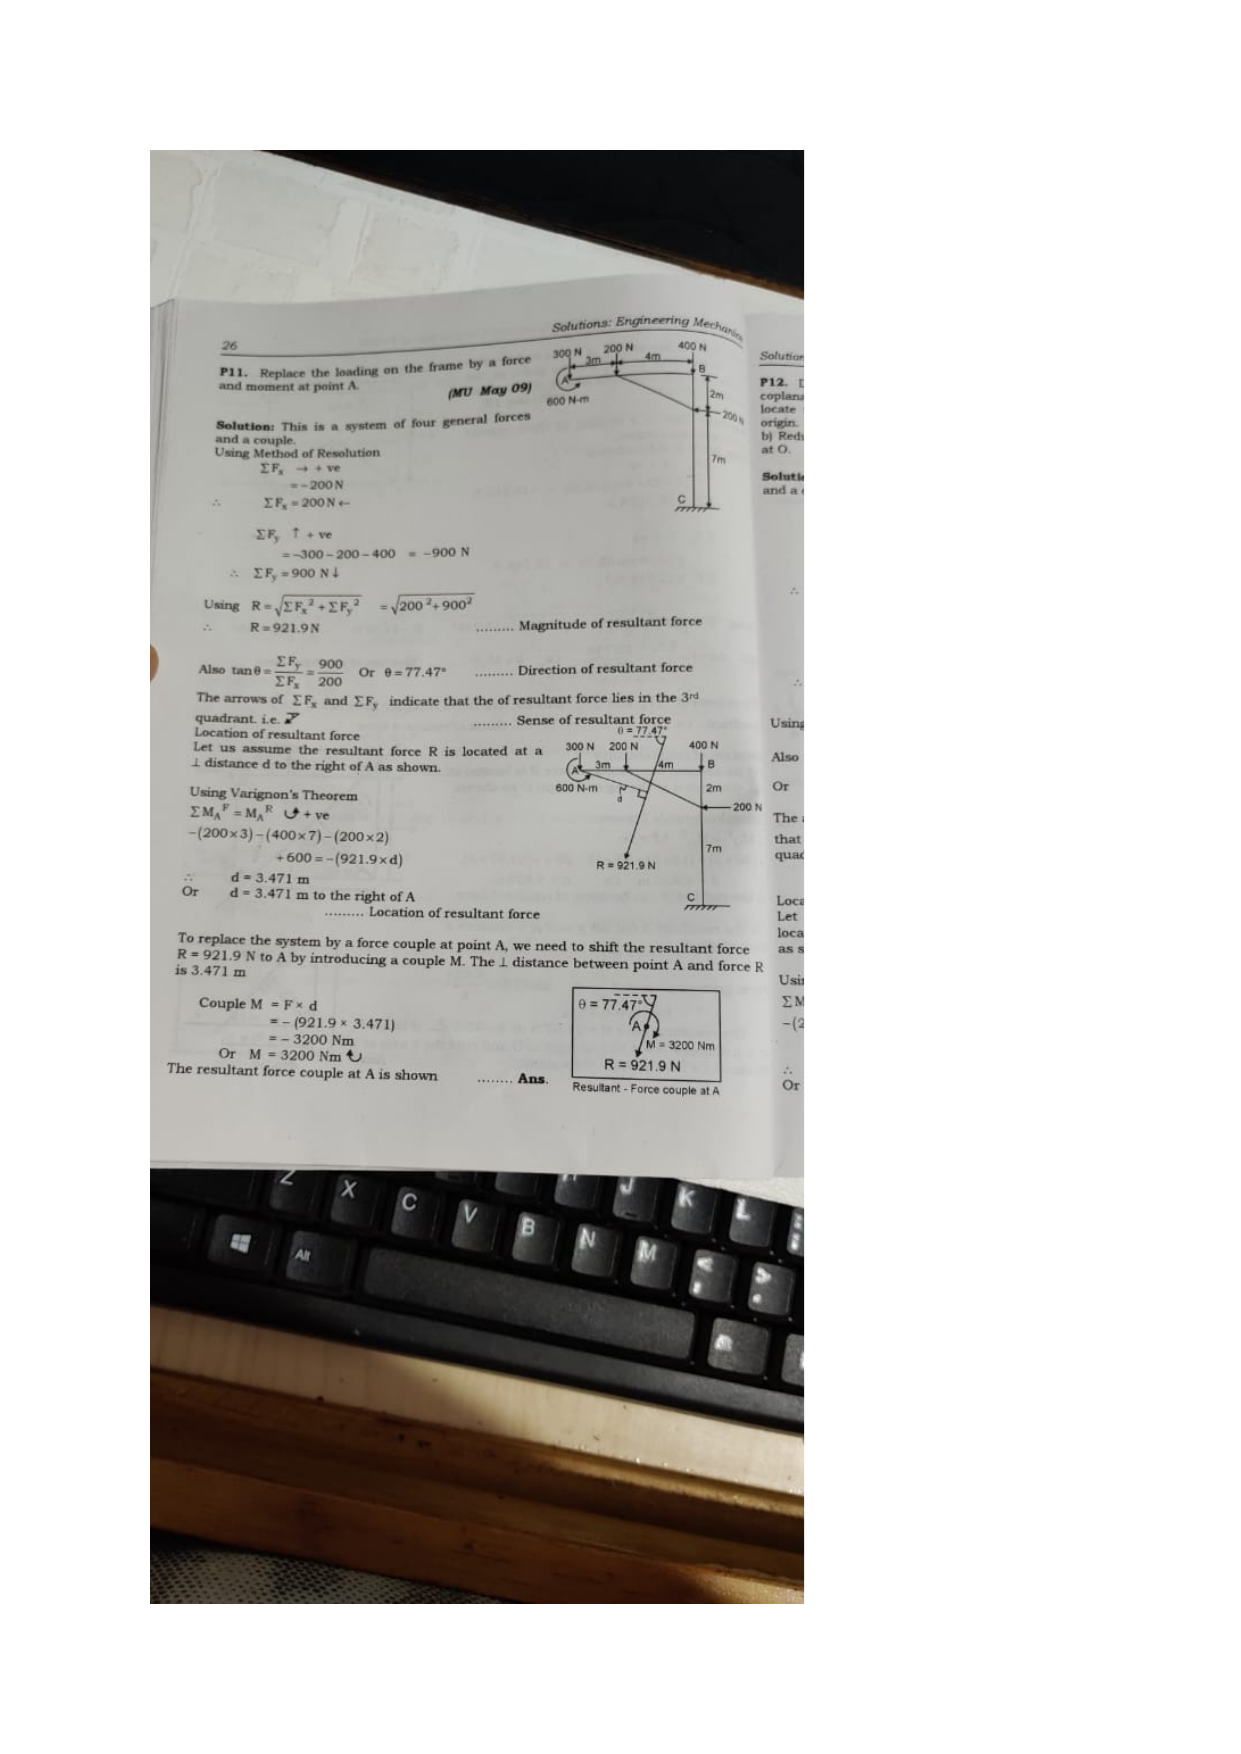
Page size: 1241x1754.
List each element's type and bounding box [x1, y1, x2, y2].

picture [150, 150, 805, 1604]
